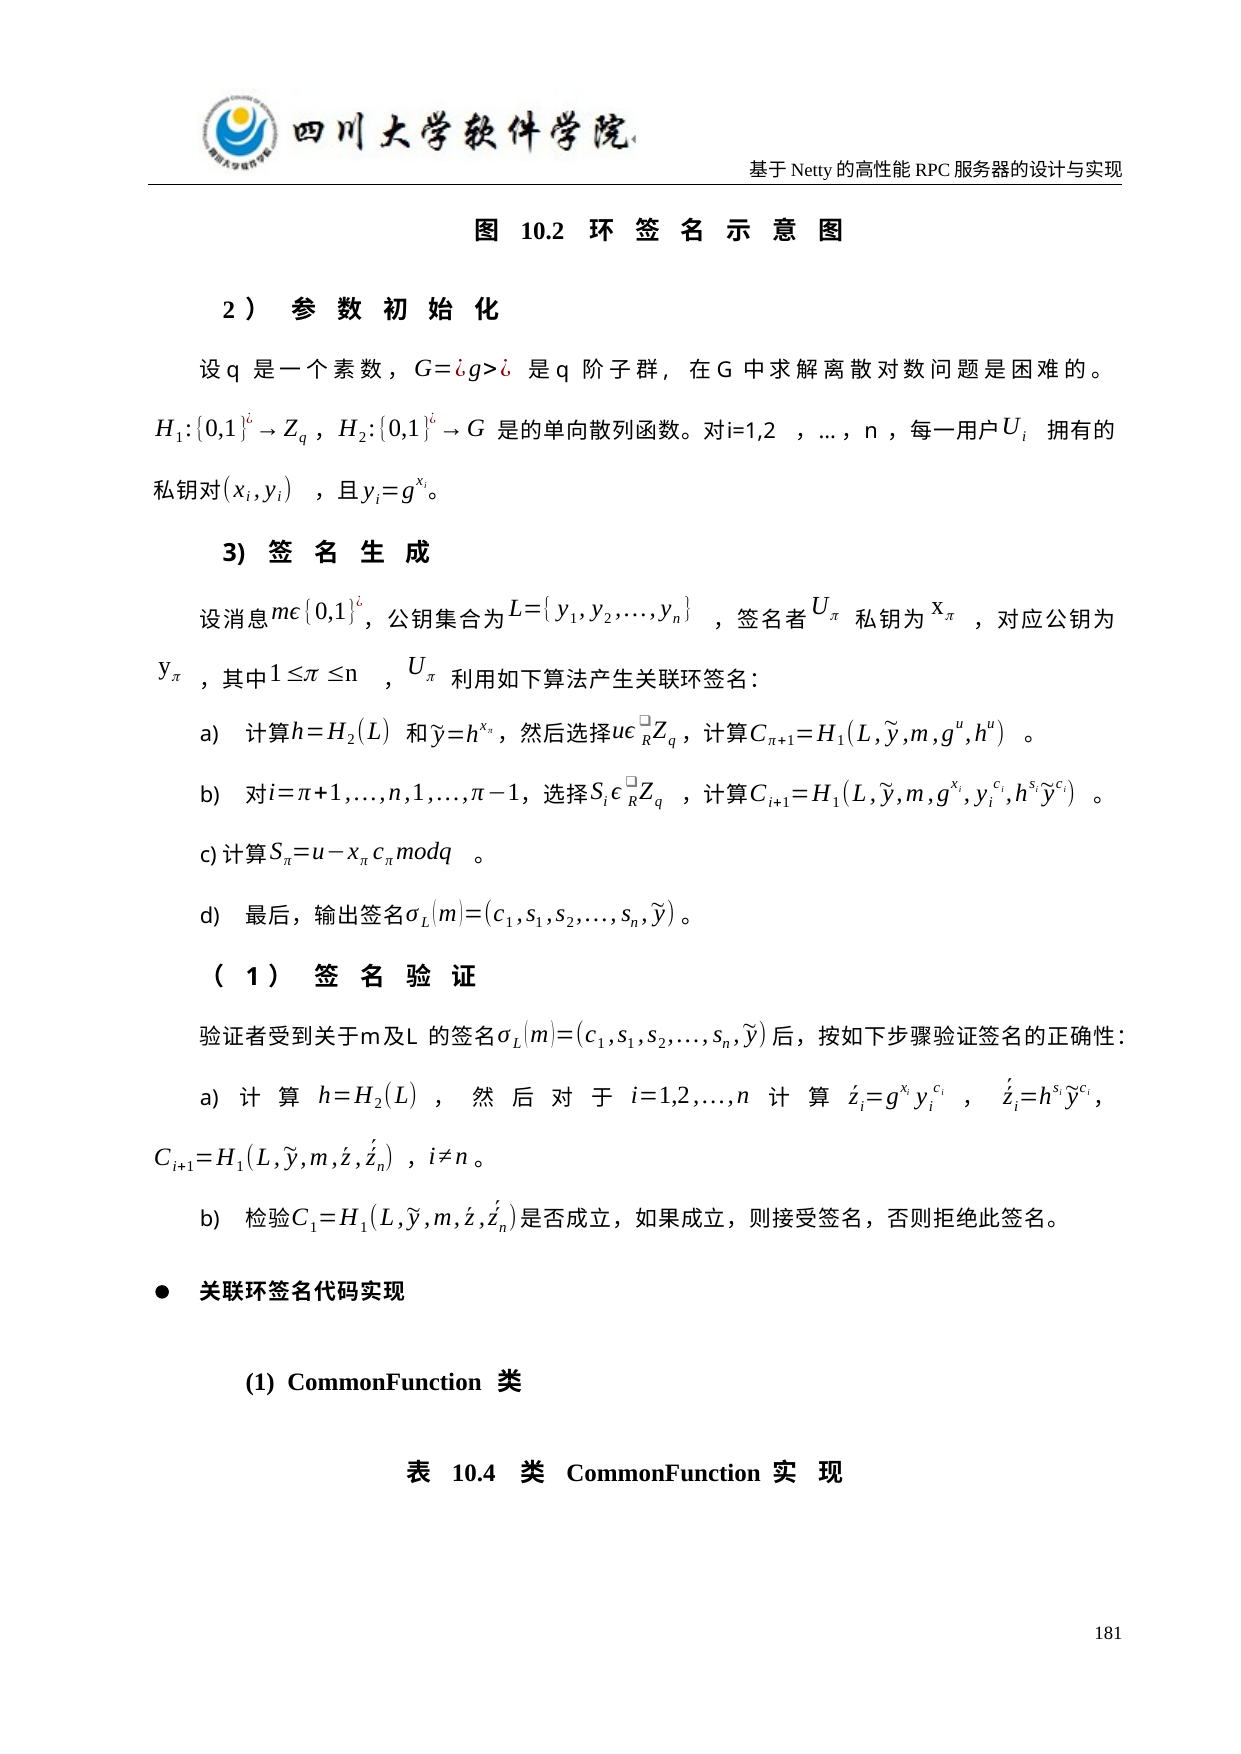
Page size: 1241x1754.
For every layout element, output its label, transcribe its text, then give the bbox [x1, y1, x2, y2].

text 3) 签名生成 [205, 520, 1116, 580]
list 关联环签名代码实现 [154, 1260, 1116, 1320]
text 设消息，公钥集合为，签名者私钥为，对应公钥为，其中，利用如下算法产生关联环签名： [154, 580, 1116, 702]
text b) 对，选择，计算。 [154, 762, 1116, 823]
text 表10.4 类CommonFunction实现 [154, 1440, 1116, 1501]
text 2）参数初始化 [205, 277, 1116, 338]
text 设q是一个素数，是q阶子群,在G中求解离散对数问题是困难的。，是的单向散列函数。对i=1,2，...，n，每一用户拥有的私钥对，且。 [154, 338, 1116, 520]
text c) 计算。 [154, 823, 1116, 883]
text 图10.2 环签名示意图 [154, 198, 1116, 259]
text a)计算，然后对于计算，，，。 [154, 1065, 1116, 1187]
text b) 检验是否成立，如果成立，则接受签名，否则拒绝此签名。 [154, 1187, 1116, 1247]
text （1）签名验证 [188, 944, 1116, 1005]
picture [197, 88, 639, 177]
text 验证者受到关于m及L的签名后，按如下步骤验证签名的正确性： [154, 1005, 1116, 1065]
text a) 计算和，然后选择，计算。 [154, 702, 1116, 762]
text (1) CommonFunction类 [197, 1349, 1116, 1409]
text d) 最后，输出签名。 [154, 883, 1116, 944]
